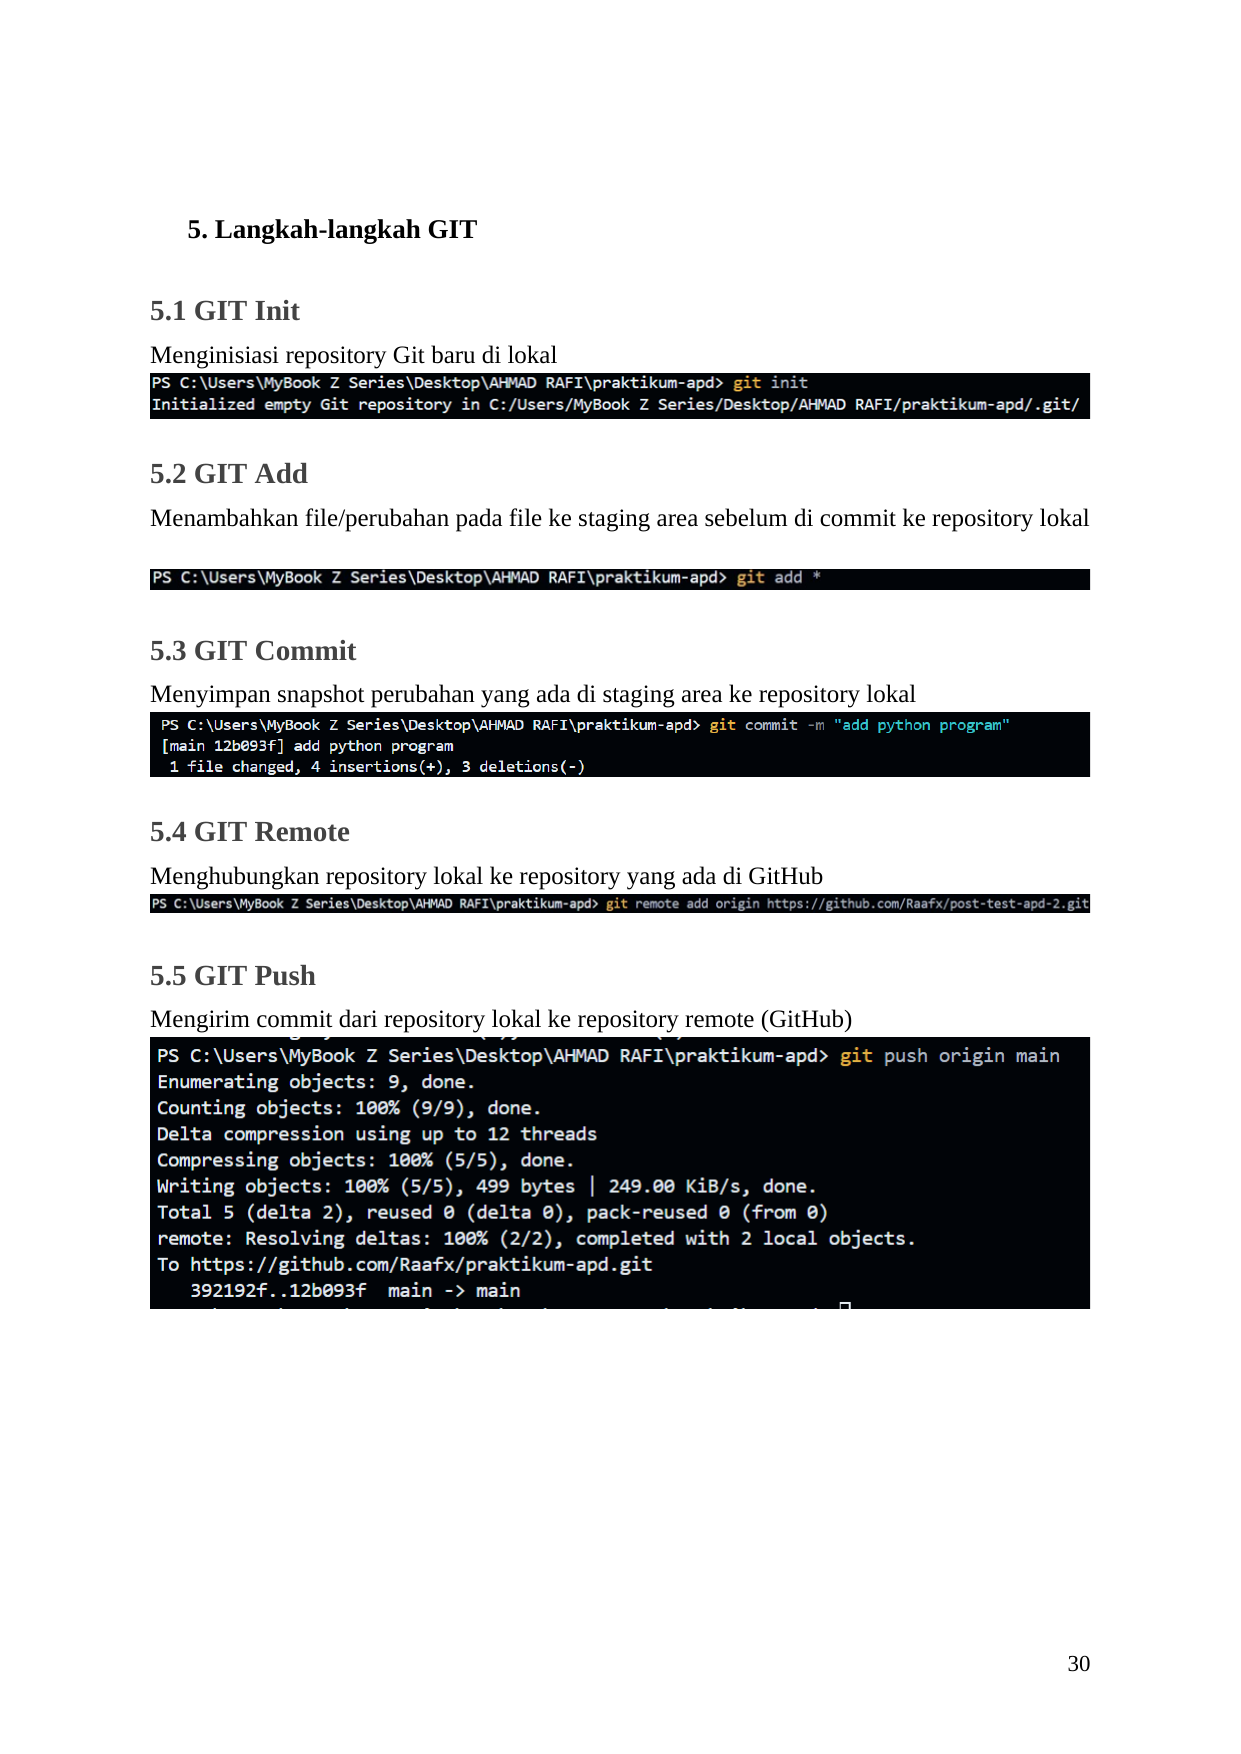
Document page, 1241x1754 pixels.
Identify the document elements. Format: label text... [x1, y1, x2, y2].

subtitle 5. Langkah-langkah GIT [187, 213, 1090, 244]
picture [150, 1037, 1091, 1309]
subtitle 5.1 GIT Init [150, 293, 1090, 327]
subtitle 5.4 GIT Remote [150, 814, 1090, 848]
text Menambahkan file/perubahan pada file ke staging area sebelum di commit ke repository lokal [150, 503, 1090, 532]
picture [150, 373, 1091, 419]
text Menginisiasi repository Git baru di lokal [150, 340, 1090, 369]
text Menghubungkan repository lokal ke repository yang ada di GitHub [150, 861, 1090, 890]
text Menyimpan snapshot perubahan yang ada di staging area ke repository lokal [150, 679, 1090, 708]
picture [150, 894, 1091, 913]
subtitle 5.2 GIT Add [150, 456, 1090, 490]
picture [150, 712, 1091, 777]
text Mengirim commit dari repository lokal ke repository remote (GitHub) [150, 1004, 1090, 1033]
subtitle 5.5 GIT Push [150, 958, 1090, 991]
subtitle 5.3 GIT Commit [150, 633, 1090, 666]
picture [150, 569, 1091, 590]
